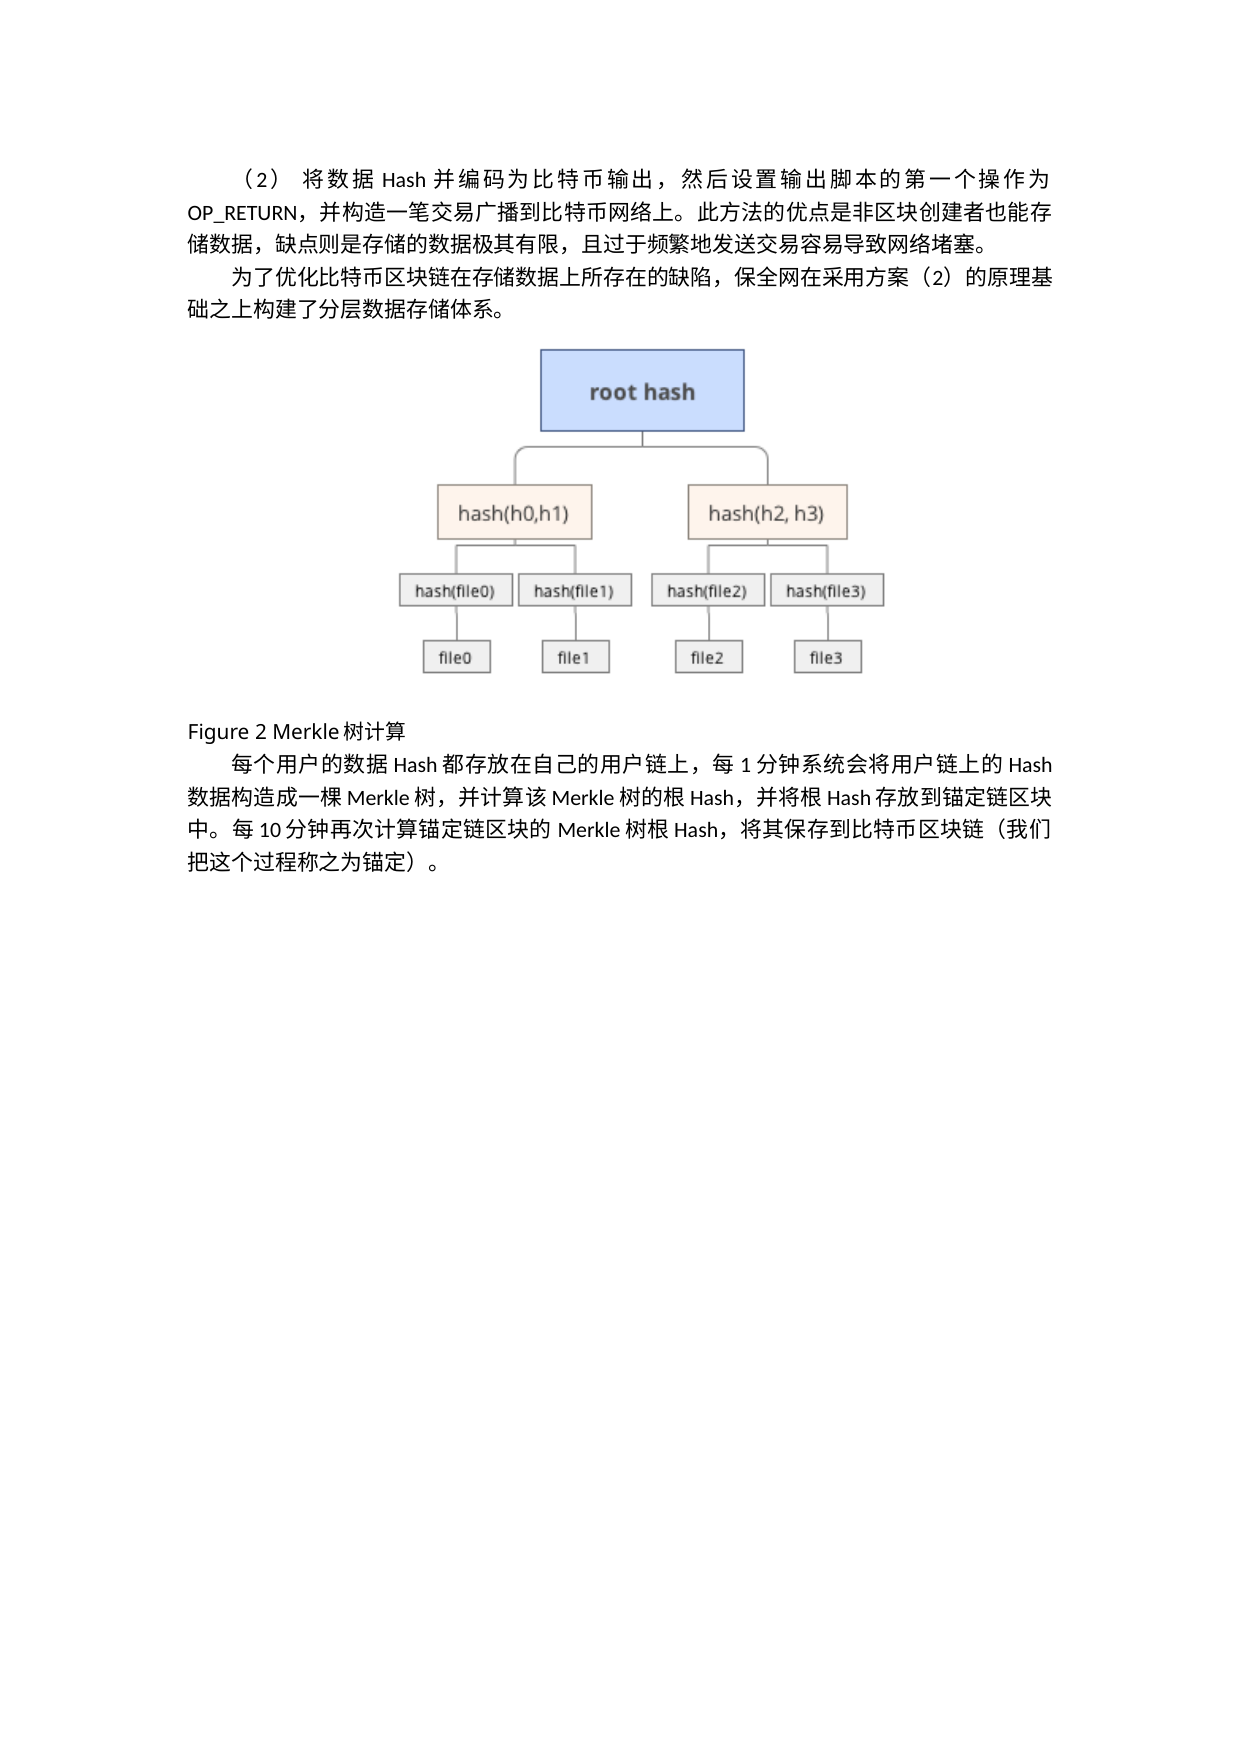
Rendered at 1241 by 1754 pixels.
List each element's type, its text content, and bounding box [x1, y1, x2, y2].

picture [374, 324, 910, 699]
text 为了优化比特币区块链在存储数据上所存在的缺陷，保全网在采用方案（2）的原理基础之上构建了分层数据存储体系。 [187, 259, 1053, 324]
text （2） 将数据Hash并编码为比特币输出，然后设置输出脚本的第一个操作为OP_RETURN，并构造一笔交易广播到比特币网络上。此方法的优点是非区块创建者也能存储数据，缺点则是存储的数据极其有限，且过于频繁地发送交易容易导致网络堵塞。 [187, 162, 1053, 259]
text 每个用户的数据Hash都存放在自己的用户链上，每1分钟系统会将用户链上的Hash数据构造成一棵Merkle树，并计算该Merkle树的根Hash，并将根Hash存放到锚定链区块中。每10分钟再次计算锚定链区块的Merkle树根Hash，将其保存到比特币区块链（我们把这个过程称之为锚定）。 [187, 747, 1053, 877]
